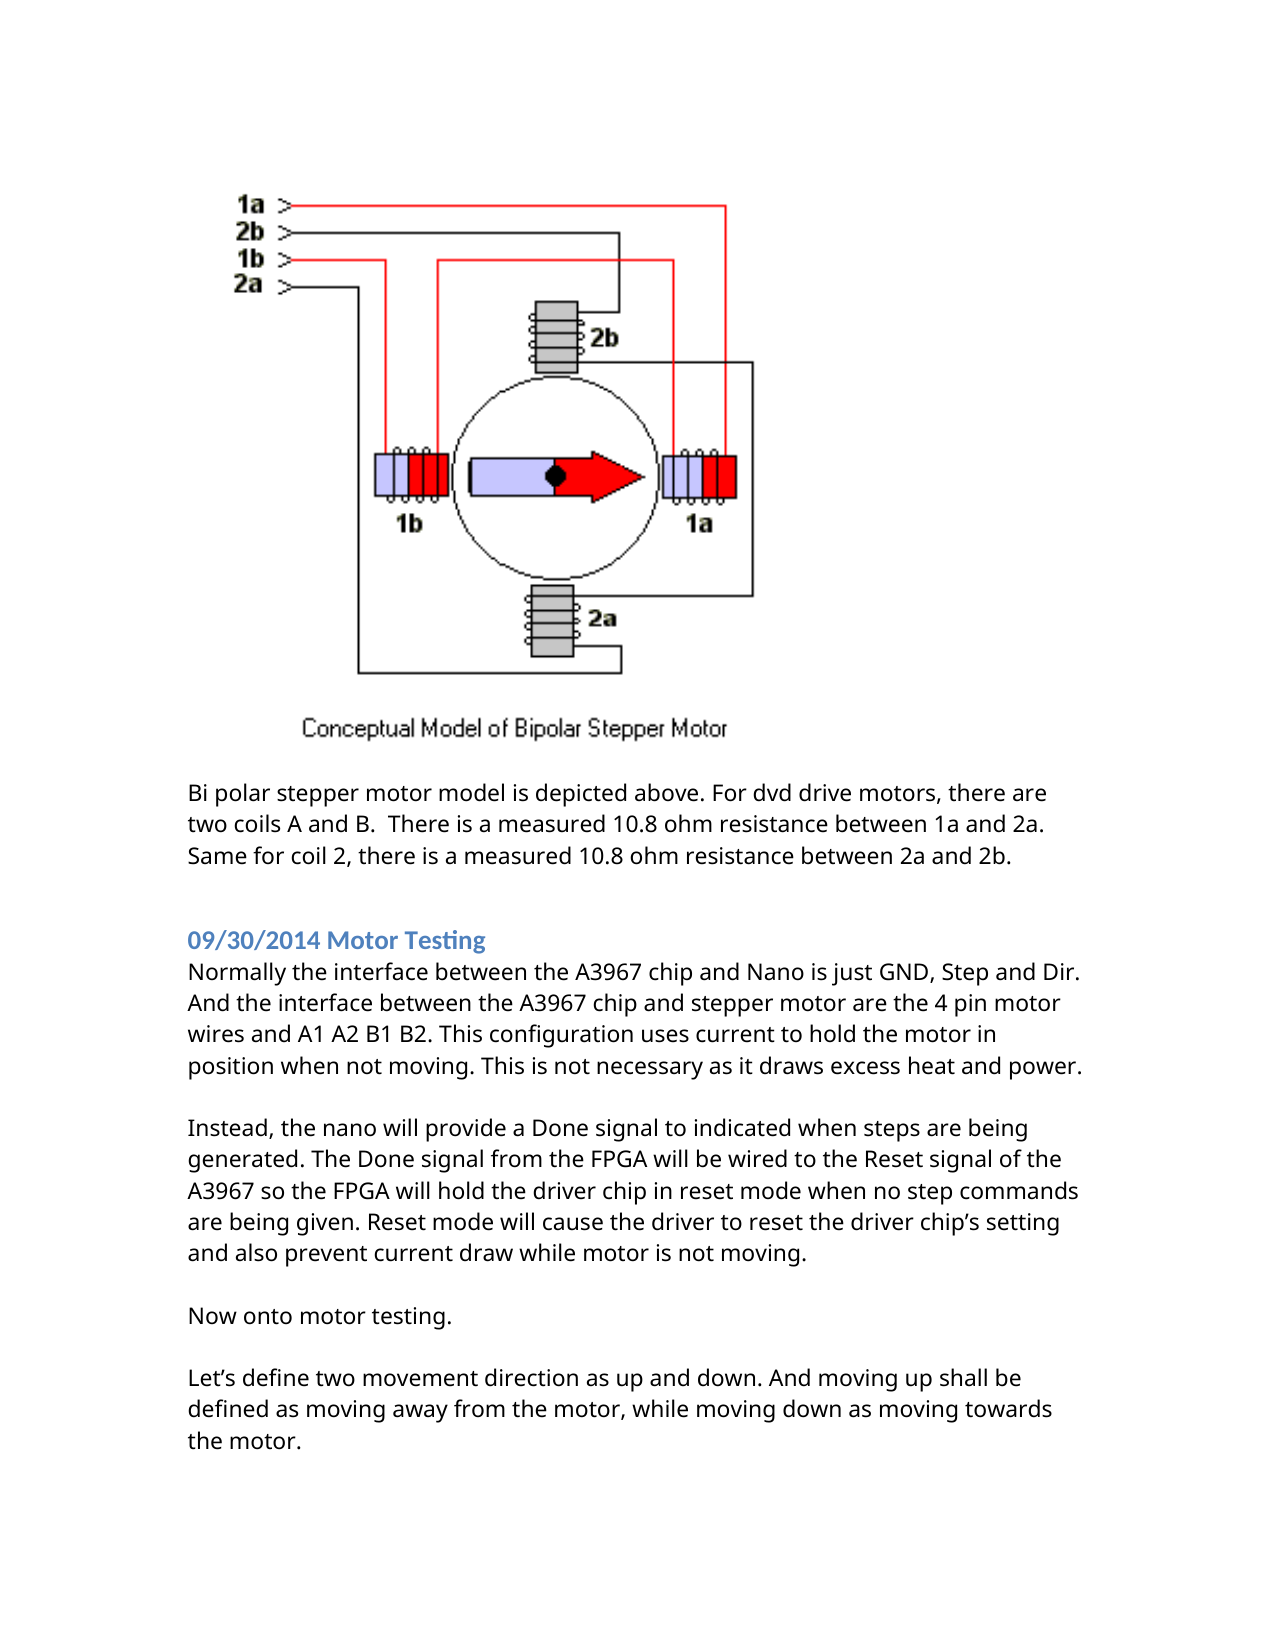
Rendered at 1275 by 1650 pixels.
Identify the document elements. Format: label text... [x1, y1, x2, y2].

picture [187, 150, 869, 777]
subtitle 09/30/2014 Motor Testing [187, 923, 1087, 956]
text Bi polar stepper motor model is depicted above. For dvd drive motors, there are two coils A and B. There is a measured 10.8 ohm resistance between 1a and 2a. Same for coil 2, there is a measured 10.8 ohm resistance between 2a and 2b. [187, 777, 1087, 871]
text Now onto motor testing. [187, 1300, 1087, 1331]
text Instead, the nano will provide a Done signal to indicated when steps are being generated. The Done signal from the FPGA will be wired to the Reset signal of the A3967 so the FPGA will hold the driver chip in reset mode when no step commands are being given. Reset mode will cause the driver to reset the driver chip’s setting and also prevent current draw while motor is not moving. [187, 1112, 1087, 1268]
text Let’s define two movement direction as up and down. And moving up shall be defined as moving away from the motor, while moving down as moving towards the motor. [187, 1362, 1087, 1456]
text Normally the interface between the A3967 chip and Nano is just GND, Step and Dir. And the interface between the A3967 chip and stepper motor are the 4 pin motor wires and A1 A2 B1 B2. This configuration uses current to hold the motor in position when not moving. This is not necessary as it draws excess heat and power. [187, 956, 1087, 1081]
